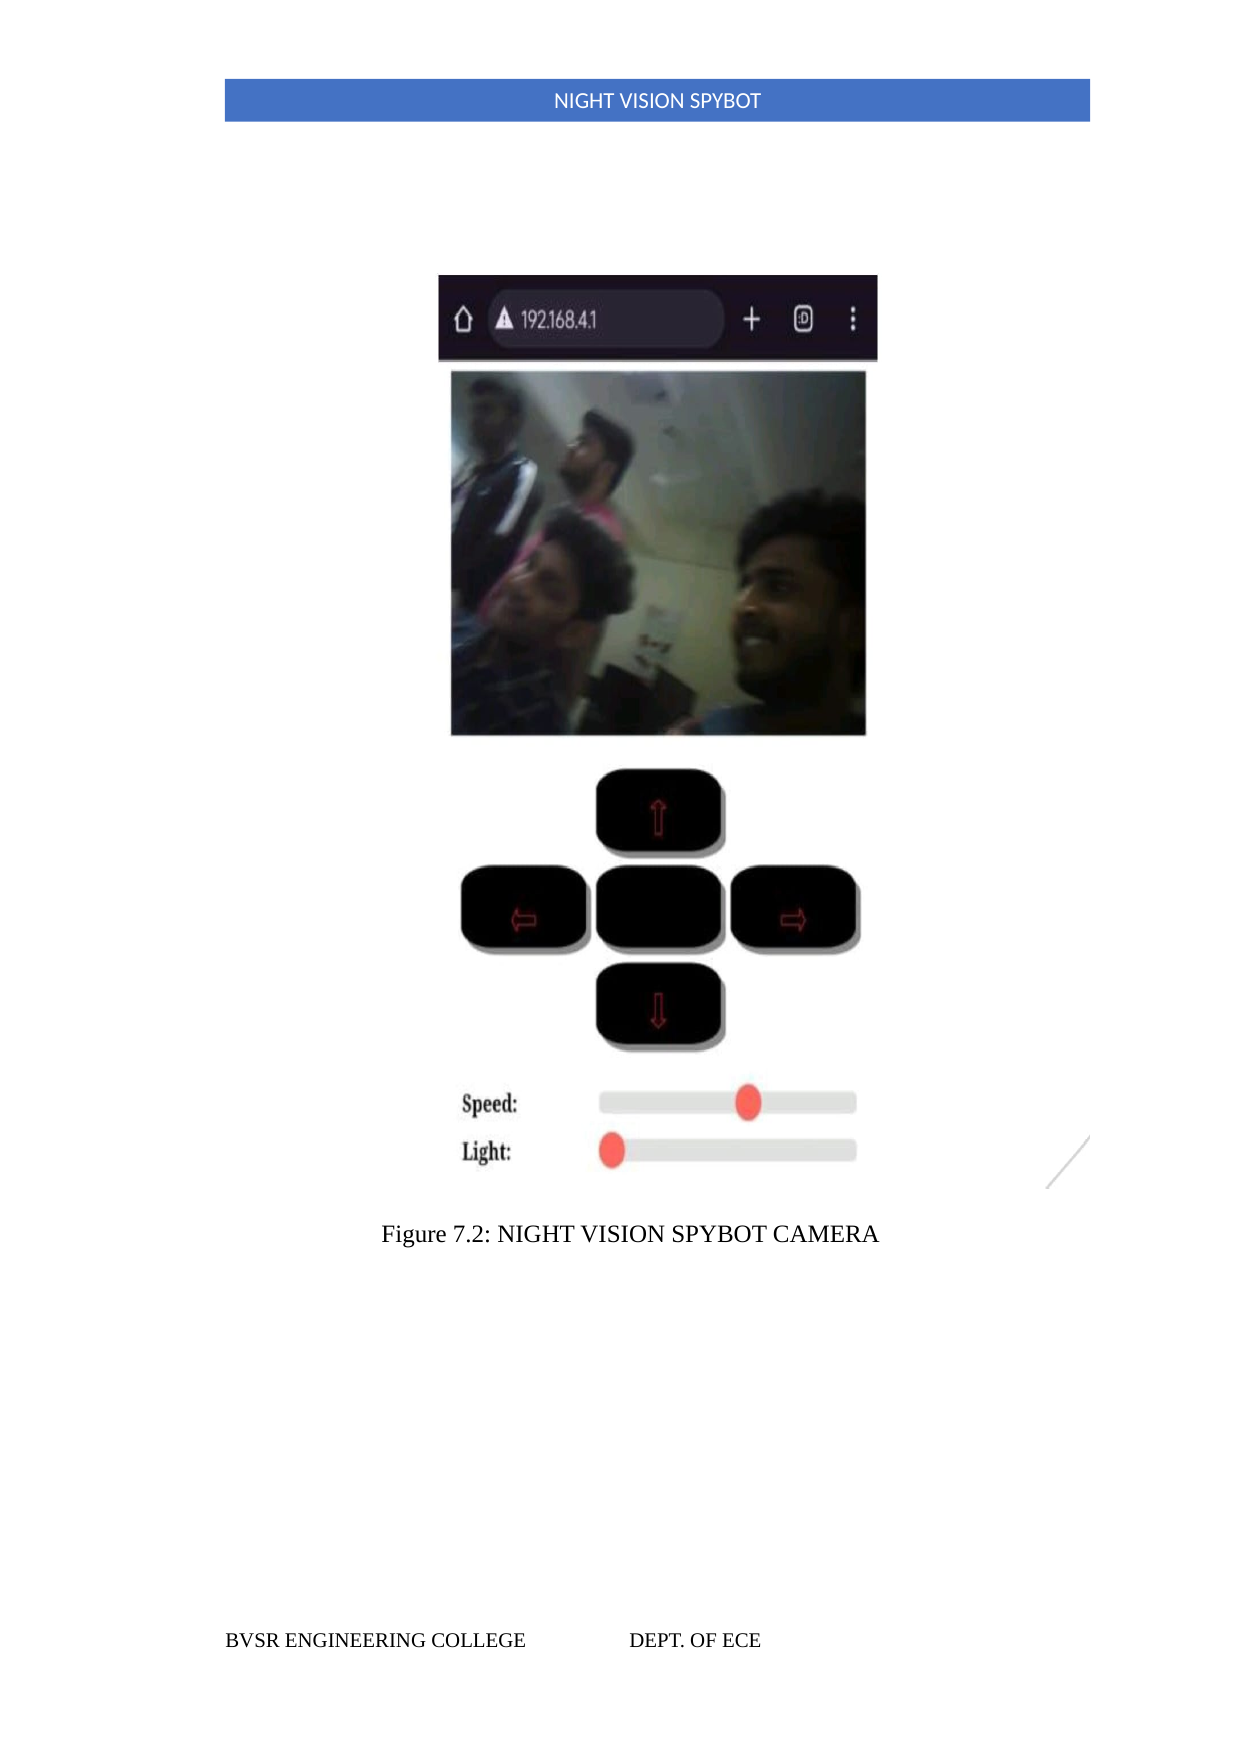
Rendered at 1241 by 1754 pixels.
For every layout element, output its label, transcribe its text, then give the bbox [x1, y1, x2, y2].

text Figure 7.2: NIGHT VISION SPYBOT CAMERA [225, 1219, 1090, 1248]
picture [225, 224, 1090, 1189]
